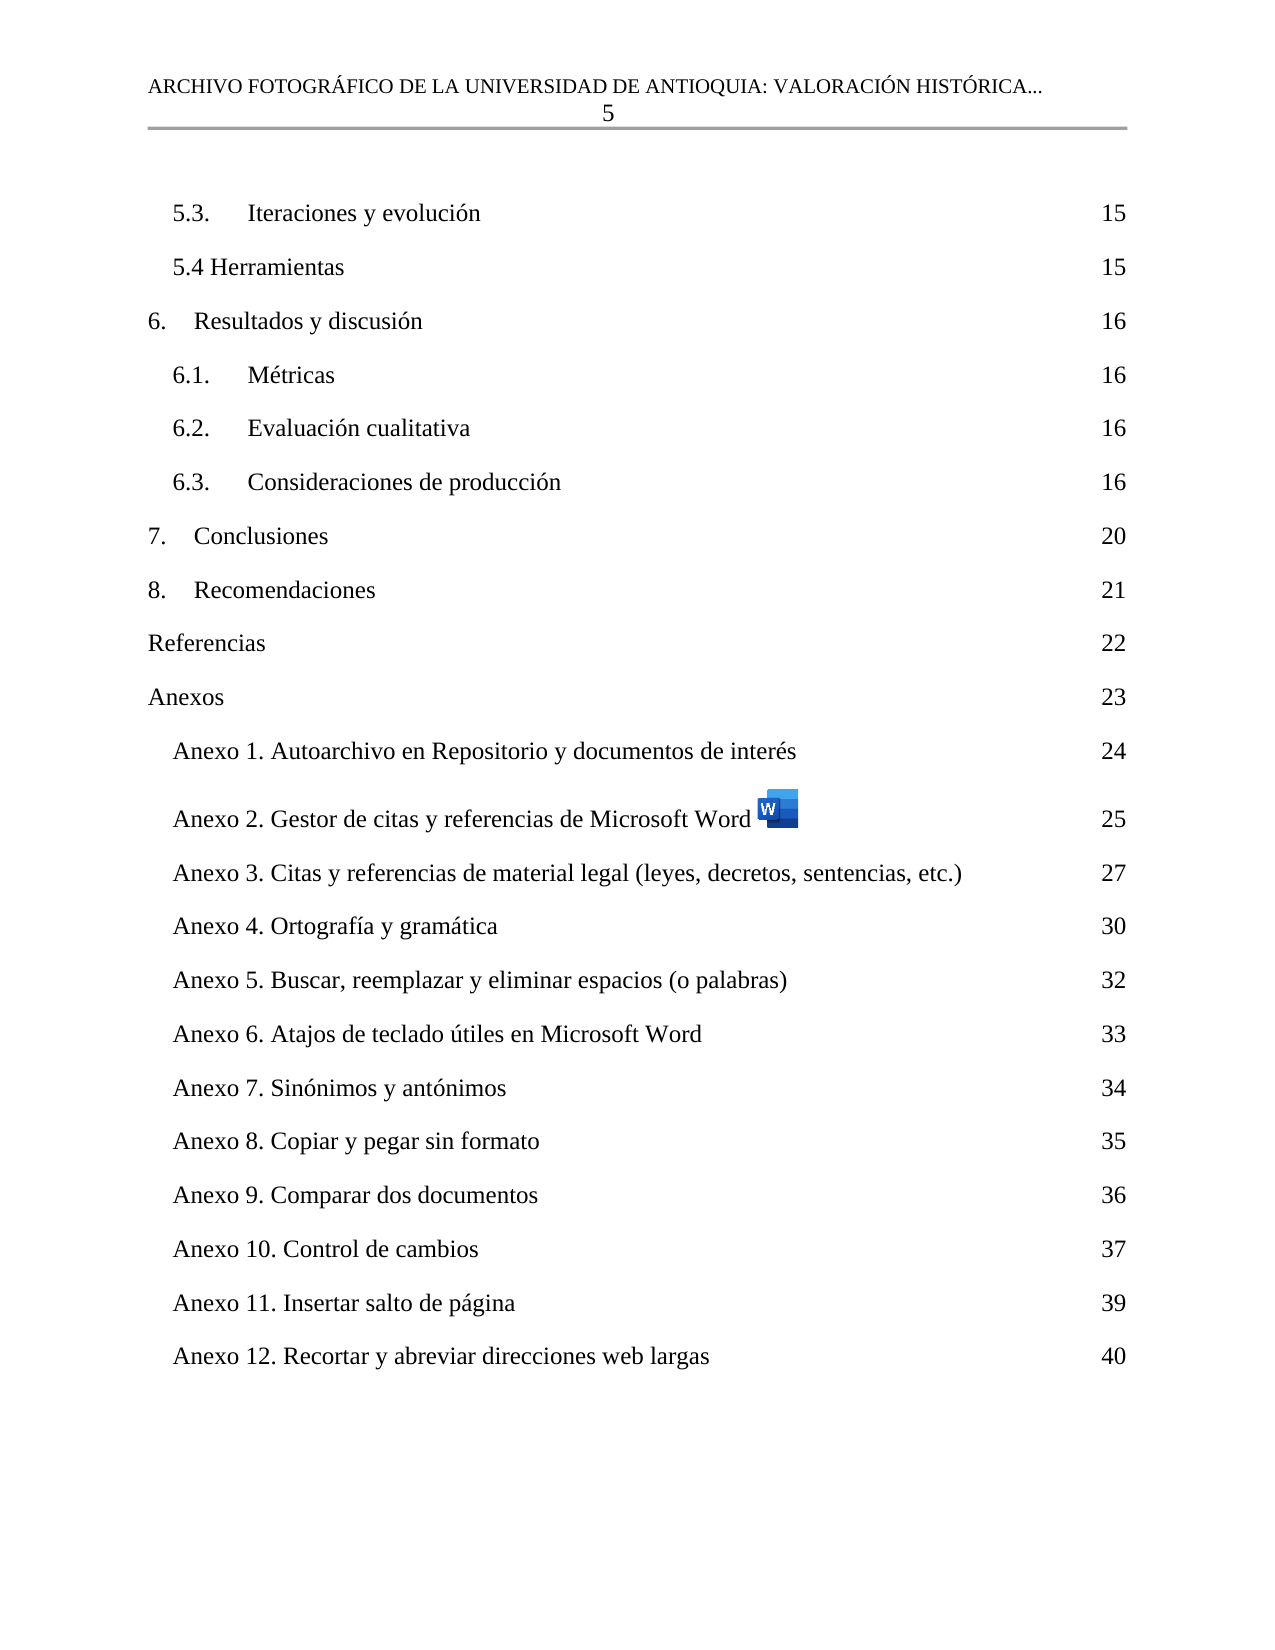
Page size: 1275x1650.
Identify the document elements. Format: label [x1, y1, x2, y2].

picture [757, 789, 799, 828]
